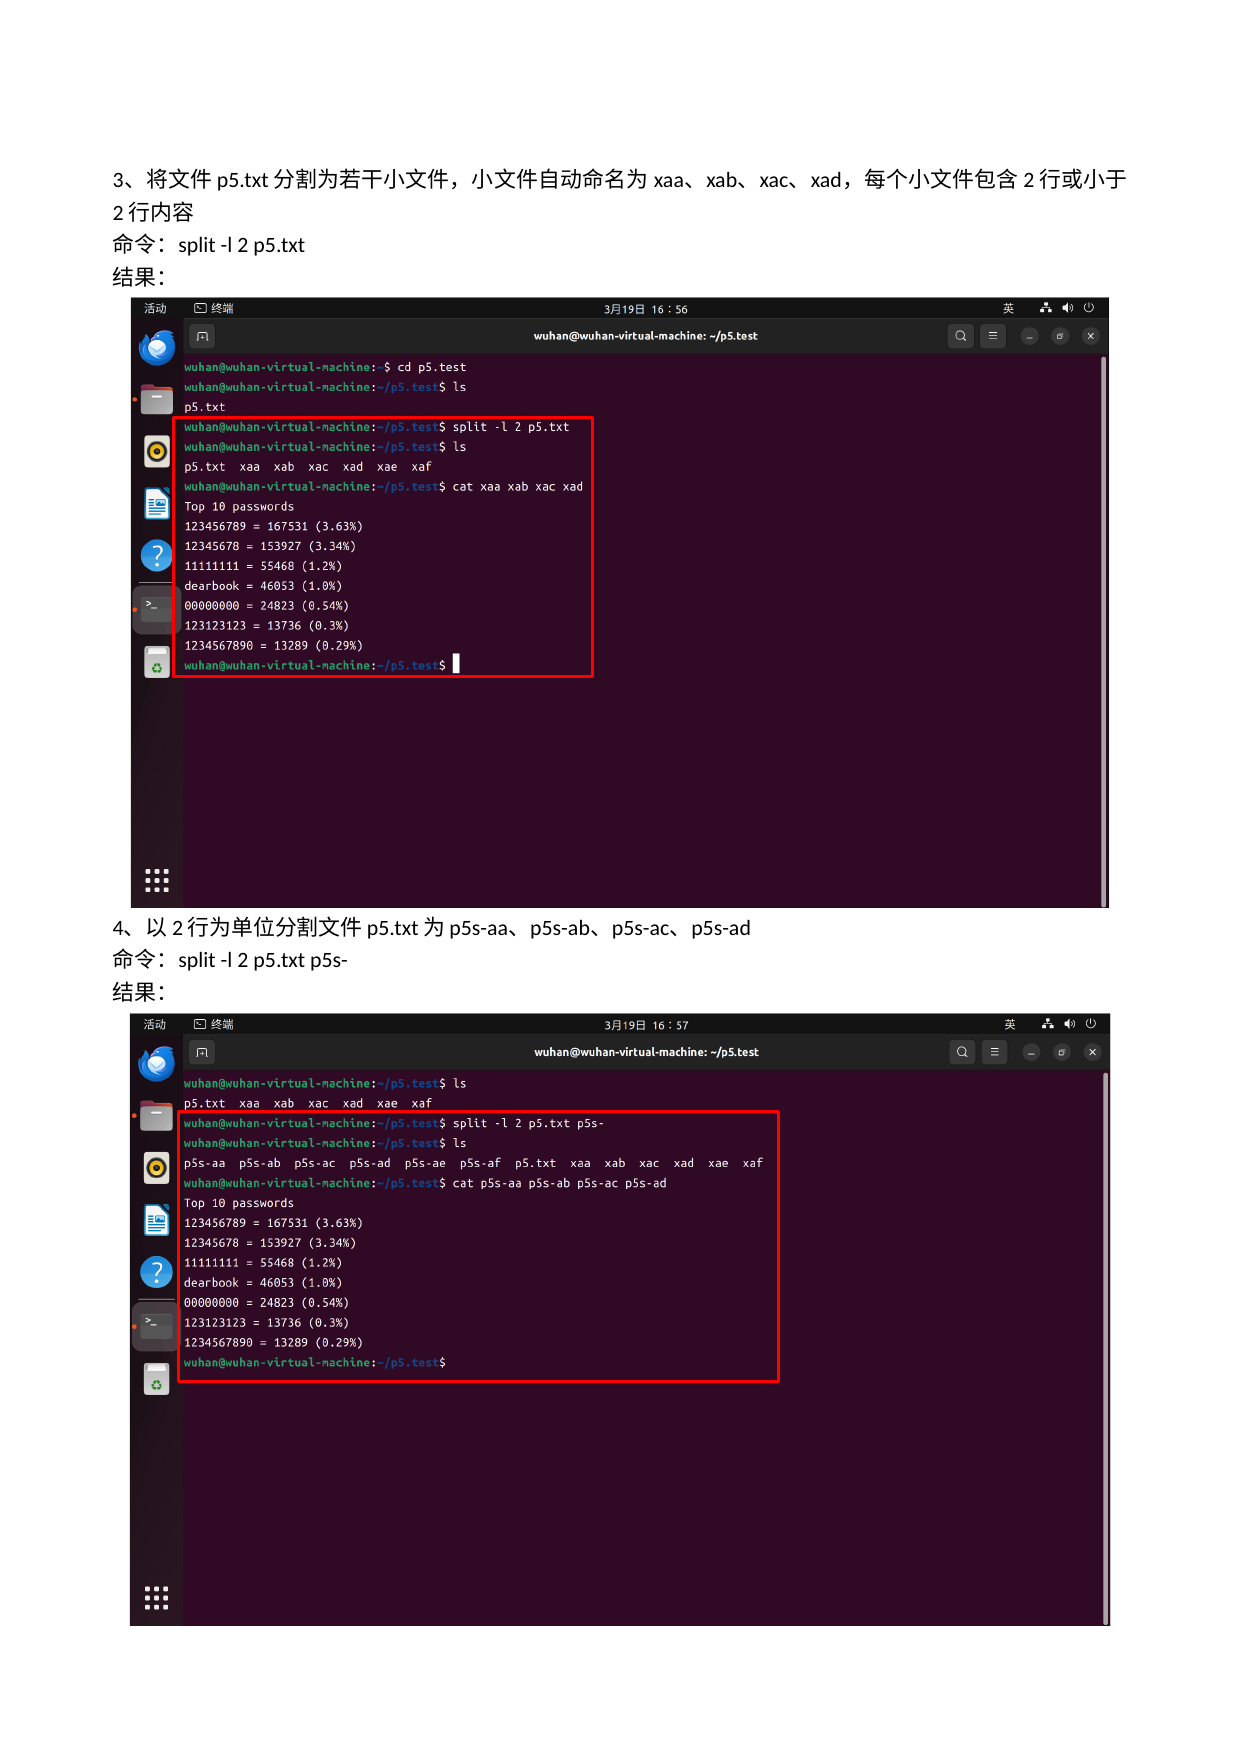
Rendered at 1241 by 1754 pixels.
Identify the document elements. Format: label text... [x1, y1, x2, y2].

text 结果： [112, 974, 1128, 1007]
picture [130, 297, 1110, 908]
picture [129, 1013, 1111, 1626]
text 命令：split -l 2 p5.txt [112, 227, 1128, 259]
text 命令：split -l 2 p5.txt p5s- [112, 942, 1128, 974]
text 结果： [112, 259, 1128, 292]
text 4、以2行为单位分割文件p5.txt为p5s-aa、p5s-ab、p5s-ac、p5s-ad [112, 909, 1128, 942]
text 3、将文件p5.txt分割为若干小文件，小文件自动命名为xaa、xab、xac、xad，每个小文件包含2行或小于2行内容 [112, 162, 1128, 227]
